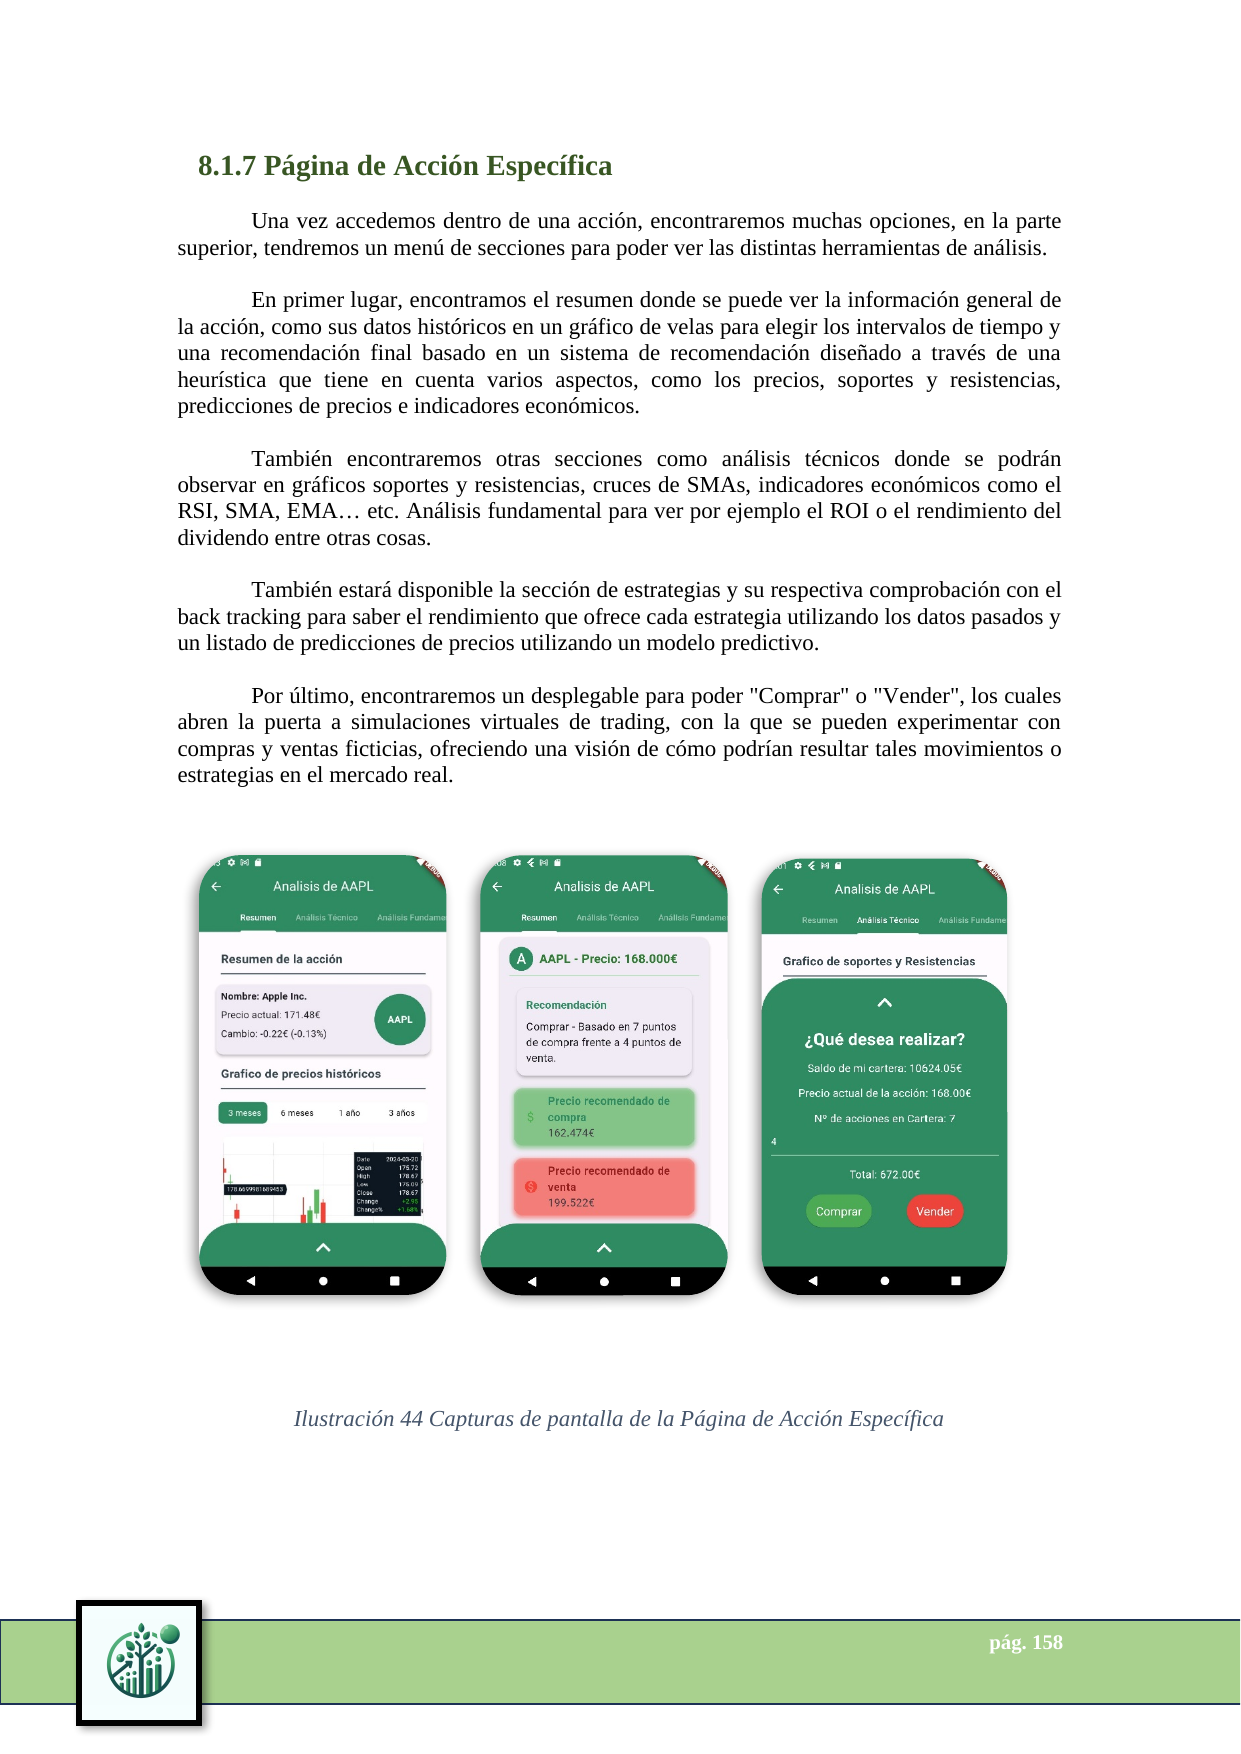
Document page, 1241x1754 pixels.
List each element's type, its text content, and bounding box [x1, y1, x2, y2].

text Por último, encontraremos un desplegable para poder "Comprar" o "Vender", los cuales abren la puerta a simulaciones virtuales de trading, con la que se pueden experimentar con compras y ventas ficticias, ofreciendo una visión de cómo podrían resultar tales movimientos o estrategias en el mercado real. [177, 682, 1063, 787]
text Ilustración 44 Capturas de pantalla de la Página de Acción Específica [177, 1405, 1063, 1431]
text También estará disponible la sección de estrategias y su respectiva comprobación con el back tracking para saber el rendimiento que ofrece cada estrategia utilizando los datos pasados y un listado de predicciones de precios utilizando un modelo predictivo. [177, 576, 1063, 656]
text En primer lugar, encontramos el resumen donde se puede ver la información general de la acción, como sus datos históricos en un gráfico de velas para elegir los intervalos de tiempo y una recomendación final basado en un sistema de recomendación diseñado a través de una heurística que tiene en cuenta varios aspectos, como los precios, soportes y resistencias, predicciones de precios e indicadores económicos. [177, 287, 1063, 418]
text Una vez accedemos dentro de una acción, encontraremos muchas opciones, en la parte superior, tendremos un menú de secciones para poder ver las distintas herramientas de análisis. [177, 207, 1063, 260]
text También encontraremos otras secciones como análisis técnicos donde se podrán observar en gráficos soportes y resistencias, cruces de SMAs, indicadores económicos como el RSI, SMA, EMA… etc. Análisis fundamental para ver por ejemplo el ROI o el rendimiento del dividendo entre otras cosas. [177, 445, 1063, 550]
picture [82, 1606, 196, 1720]
picture [761, 858, 1008, 1295]
picture [480, 855, 728, 1296]
subtitle 8.1.7 Página de Acción Específica [198, 148, 1063, 181]
picture [199, 855, 447, 1295]
